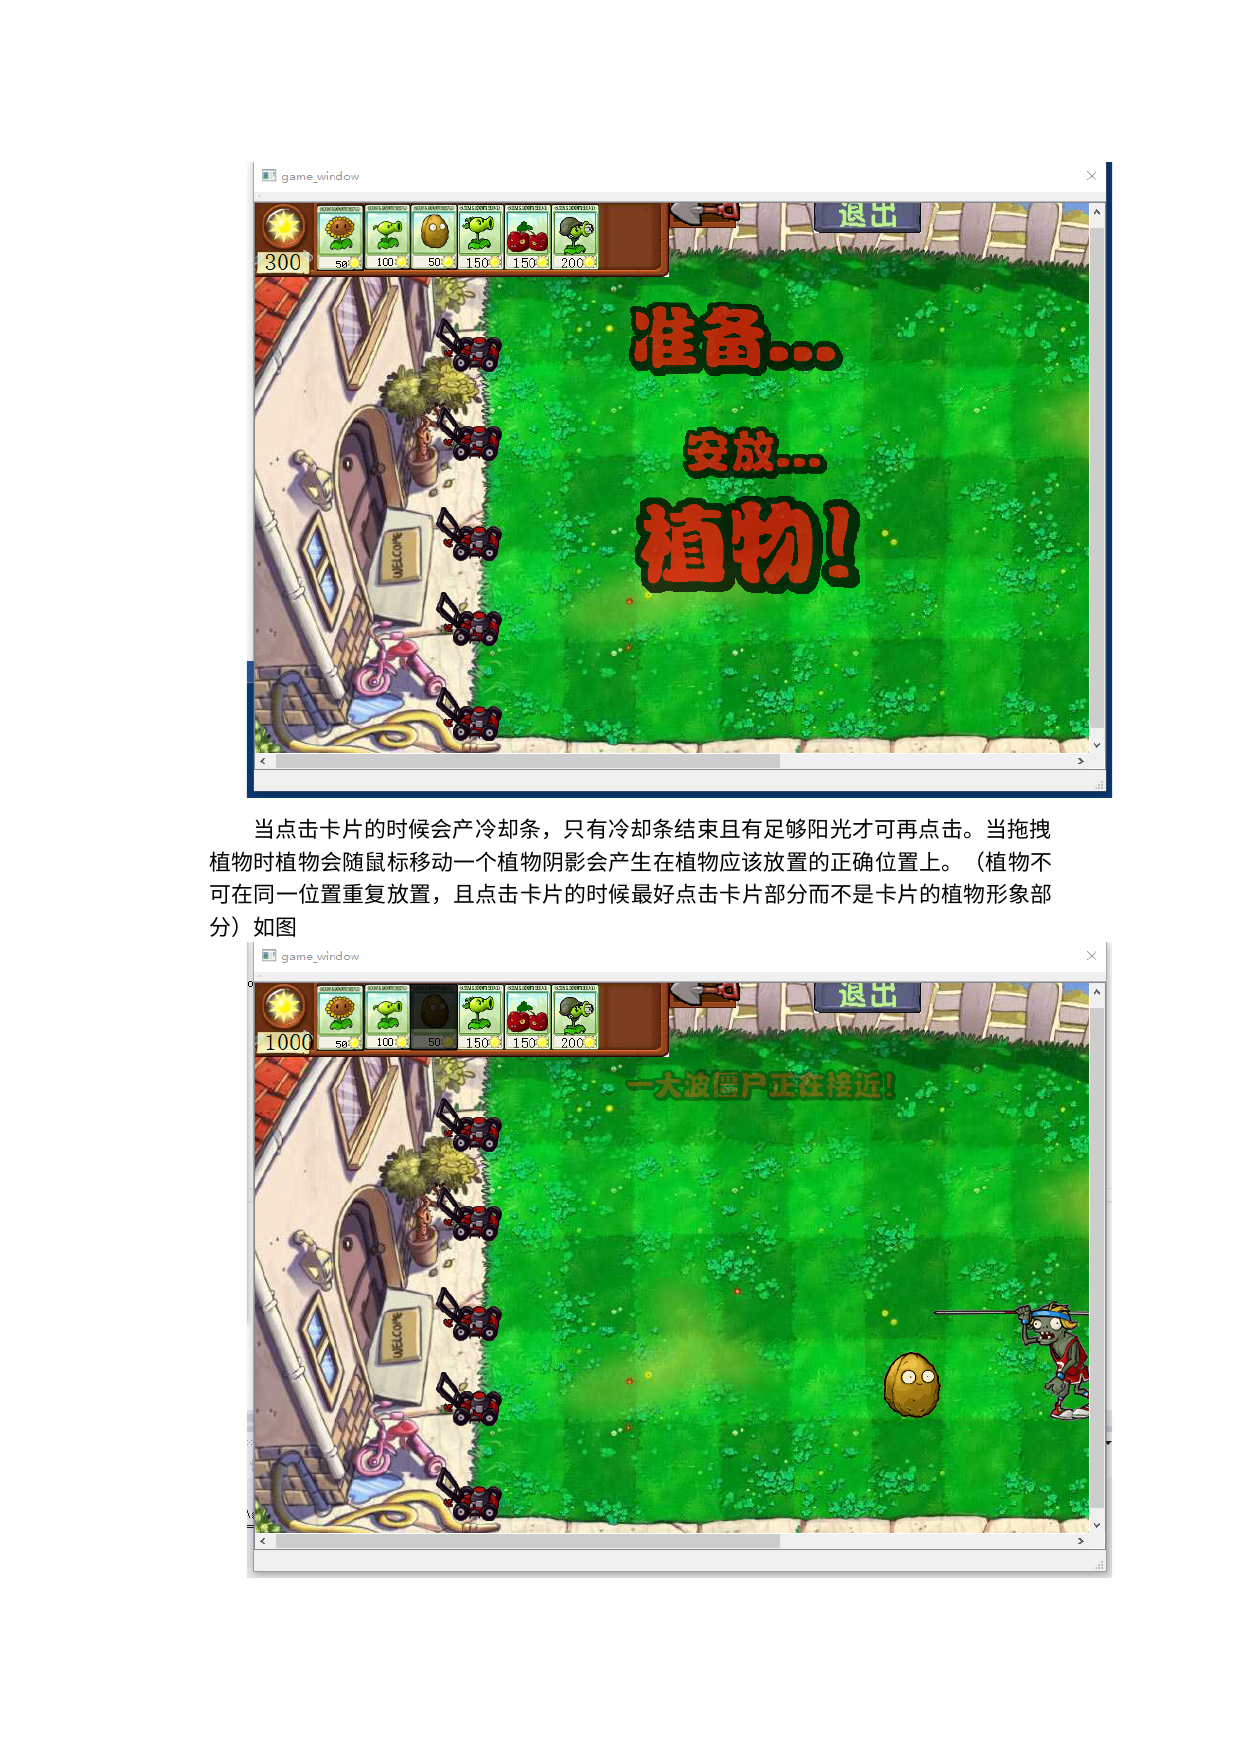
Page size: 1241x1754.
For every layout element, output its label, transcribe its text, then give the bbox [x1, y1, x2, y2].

picture [246, 942, 1113, 1578]
list 当点击卡片的时候会产冷却条，只有冷却条结束且有足够阳光才可再点击。当拖拽植物时植物会随鼠标移动一个植物阴影会产生在植物应该放置的正确位置上。（植物不可在同一位置重复放置，且点击卡片的时候最好点击卡片部分而不是卡片的植物形象部分）如图 [209, 812, 1053, 942]
picture [246, 162, 1113, 798]
